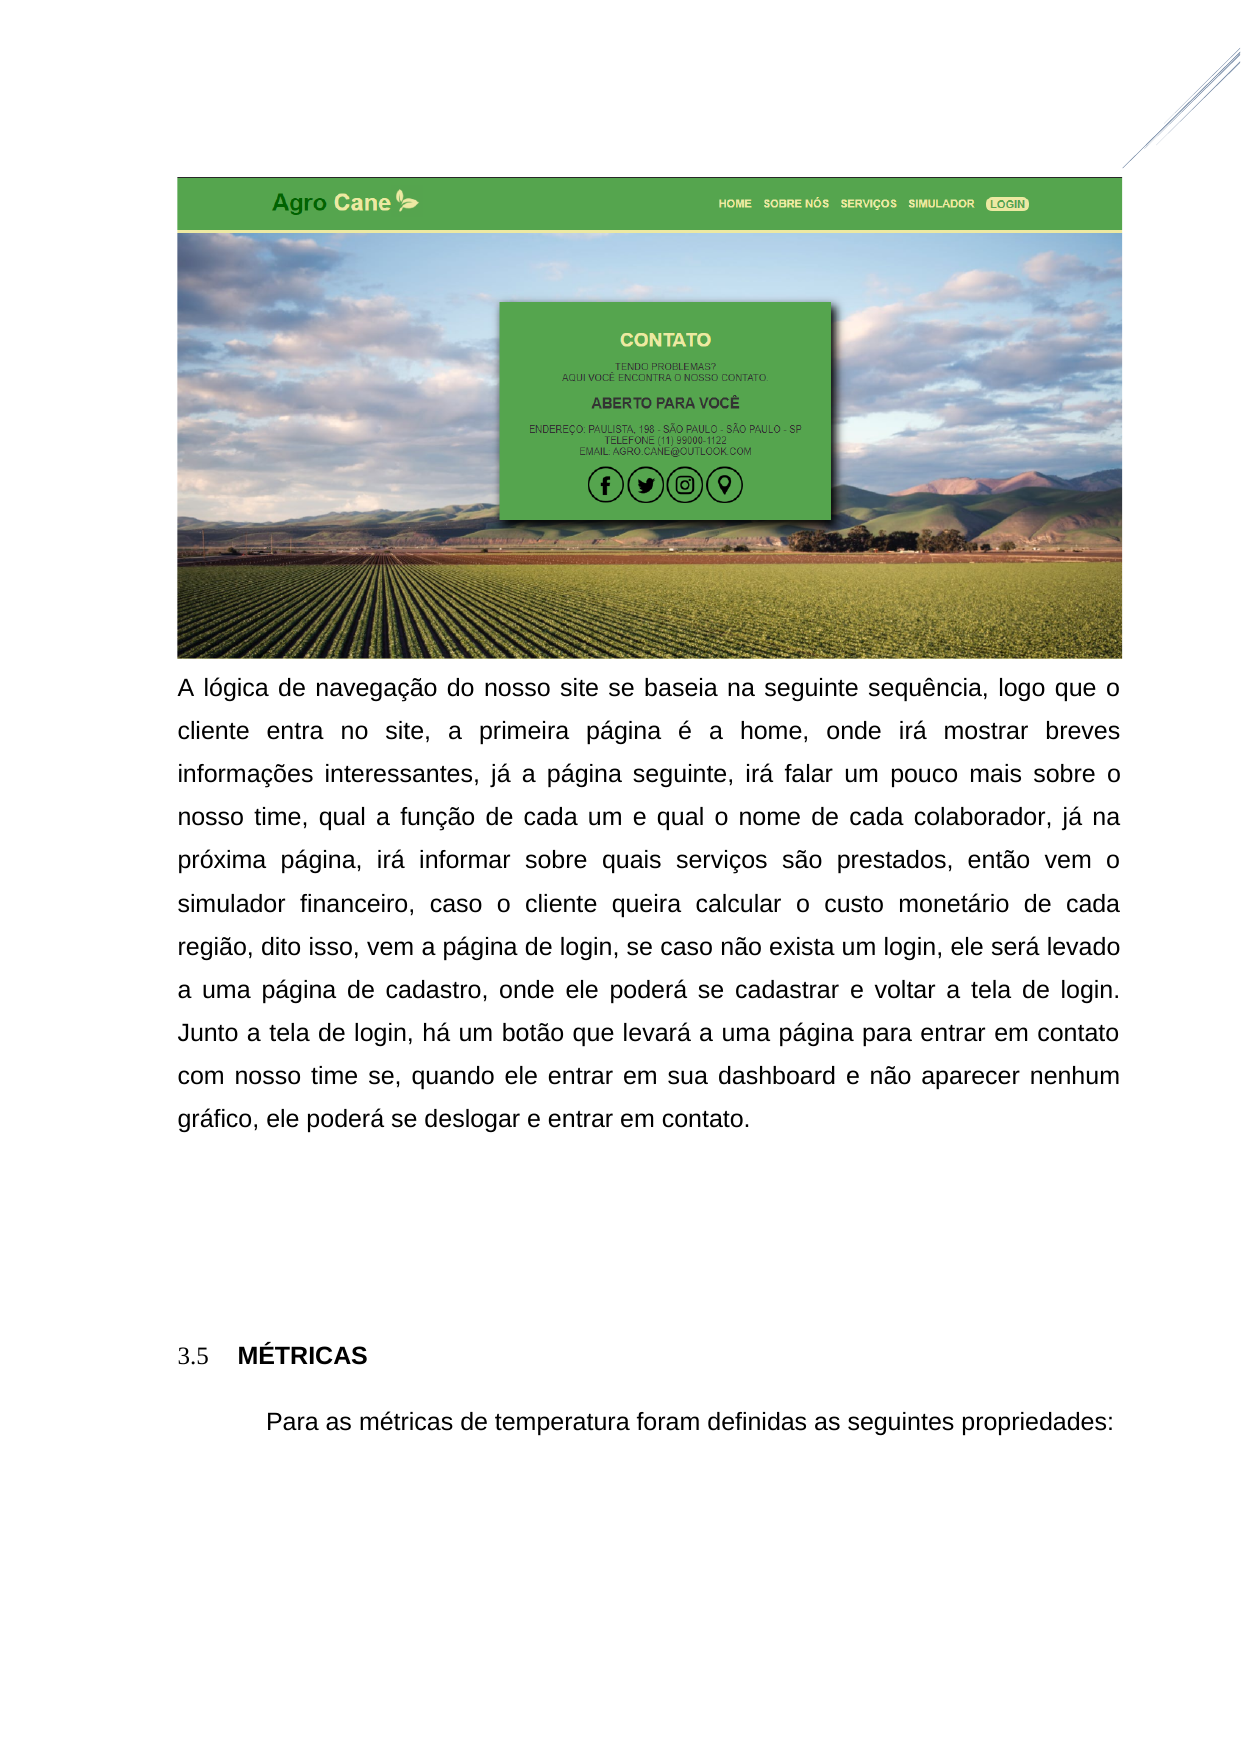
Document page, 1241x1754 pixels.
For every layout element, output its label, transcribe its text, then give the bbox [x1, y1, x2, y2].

text Para as métricas de temperatura foram definidas as seguintes propriedades: [177, 1407, 1122, 1436]
picture [177, 177, 1123, 659]
text A lógica de navegação do nosso site se baseia na seguinte sequência, logo que o cliente entra no site, a primeira página é a home, onde irá mostrar breves informações interessantes, já a página seguinte, irá falar um pouco mais sobre o nosso time, qual a função de cada um e qual o nome de cada colaborador, já na próxima página, irá informar sobre quais serviços são prestados, então vem o simulador financeiro, caso o cliente queira calcular o custo monetário de cada região, dito isso, vem a página de login, se caso não exista um login, ele será levado a uma página de cadastro, onde ele poderá se cadastrar e voltar a tela de login. Junto a tela de login, há um botão que levará a uma página para entrar em contato com nosso time se, quando ele entrar em sua dashboard e não aparecer nenhum gráfico, ele poderá se deslogar e entrar em contato. [177, 673, 1122, 1133]
subtitle MÉTRICAS [177, 1341, 1122, 1370]
